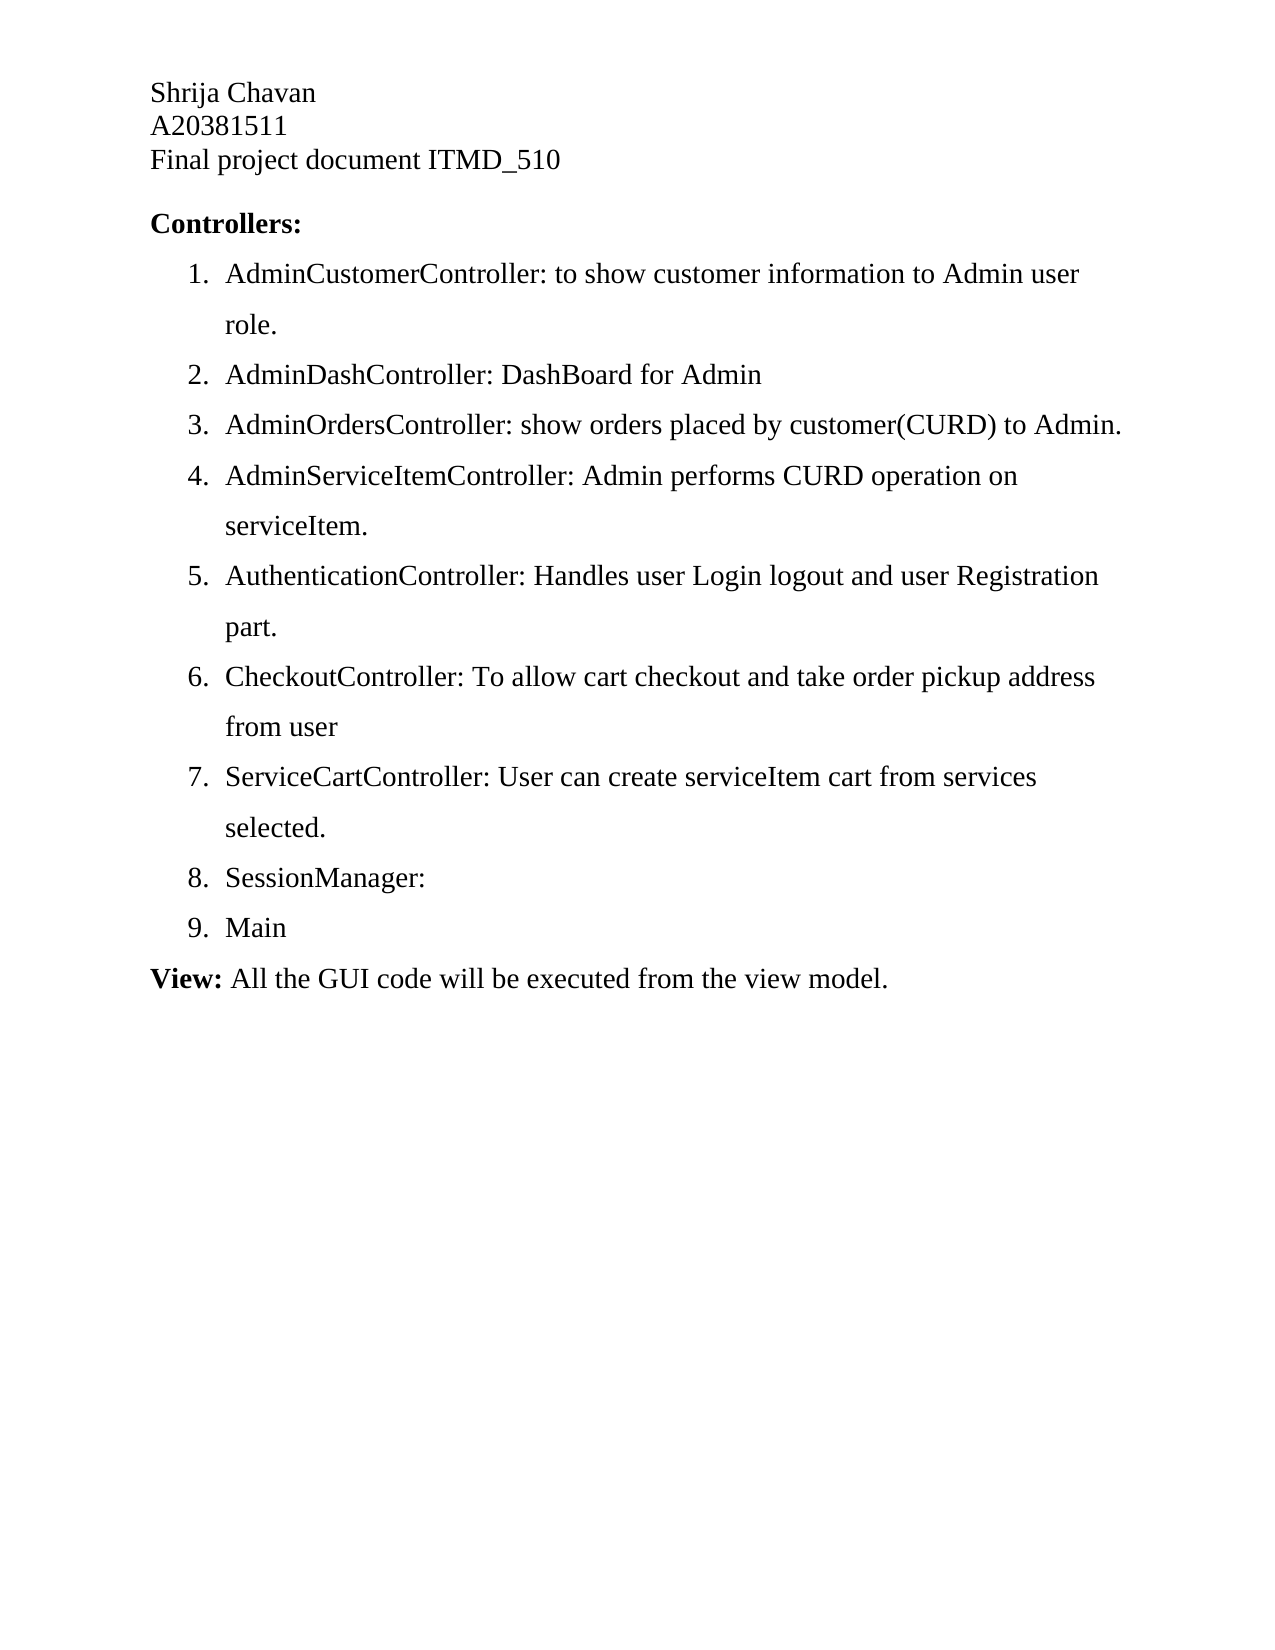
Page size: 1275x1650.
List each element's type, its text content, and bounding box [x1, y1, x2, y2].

list ServiceCartController: User can create serviceItem cart from services selected. [187, 759, 1125, 843]
list AdminCustomerController: to show customer information to Admin user role. [187, 256, 1125, 340]
list AdminServiceItemController: Admin performs CURD operation on serviceItem. [187, 458, 1125, 542]
list Main [187, 911, 1125, 944]
list AdminDashController: DashBoard for Admin [187, 357, 1125, 391]
list AuthenticationController: Handles user Login logout and user Registration part. [187, 558, 1125, 642]
text View: All the GUI code will be executed from the view model. [150, 961, 1125, 994]
list CheckoutController: To allow cart checkout and take order pickup address from user [187, 659, 1125, 743]
list AdminOrdersController: show orders placed by customer(CURD) to Admin. [187, 407, 1125, 441]
text Controllers: [150, 206, 1125, 240]
list SessionManager: [187, 860, 1125, 894]
